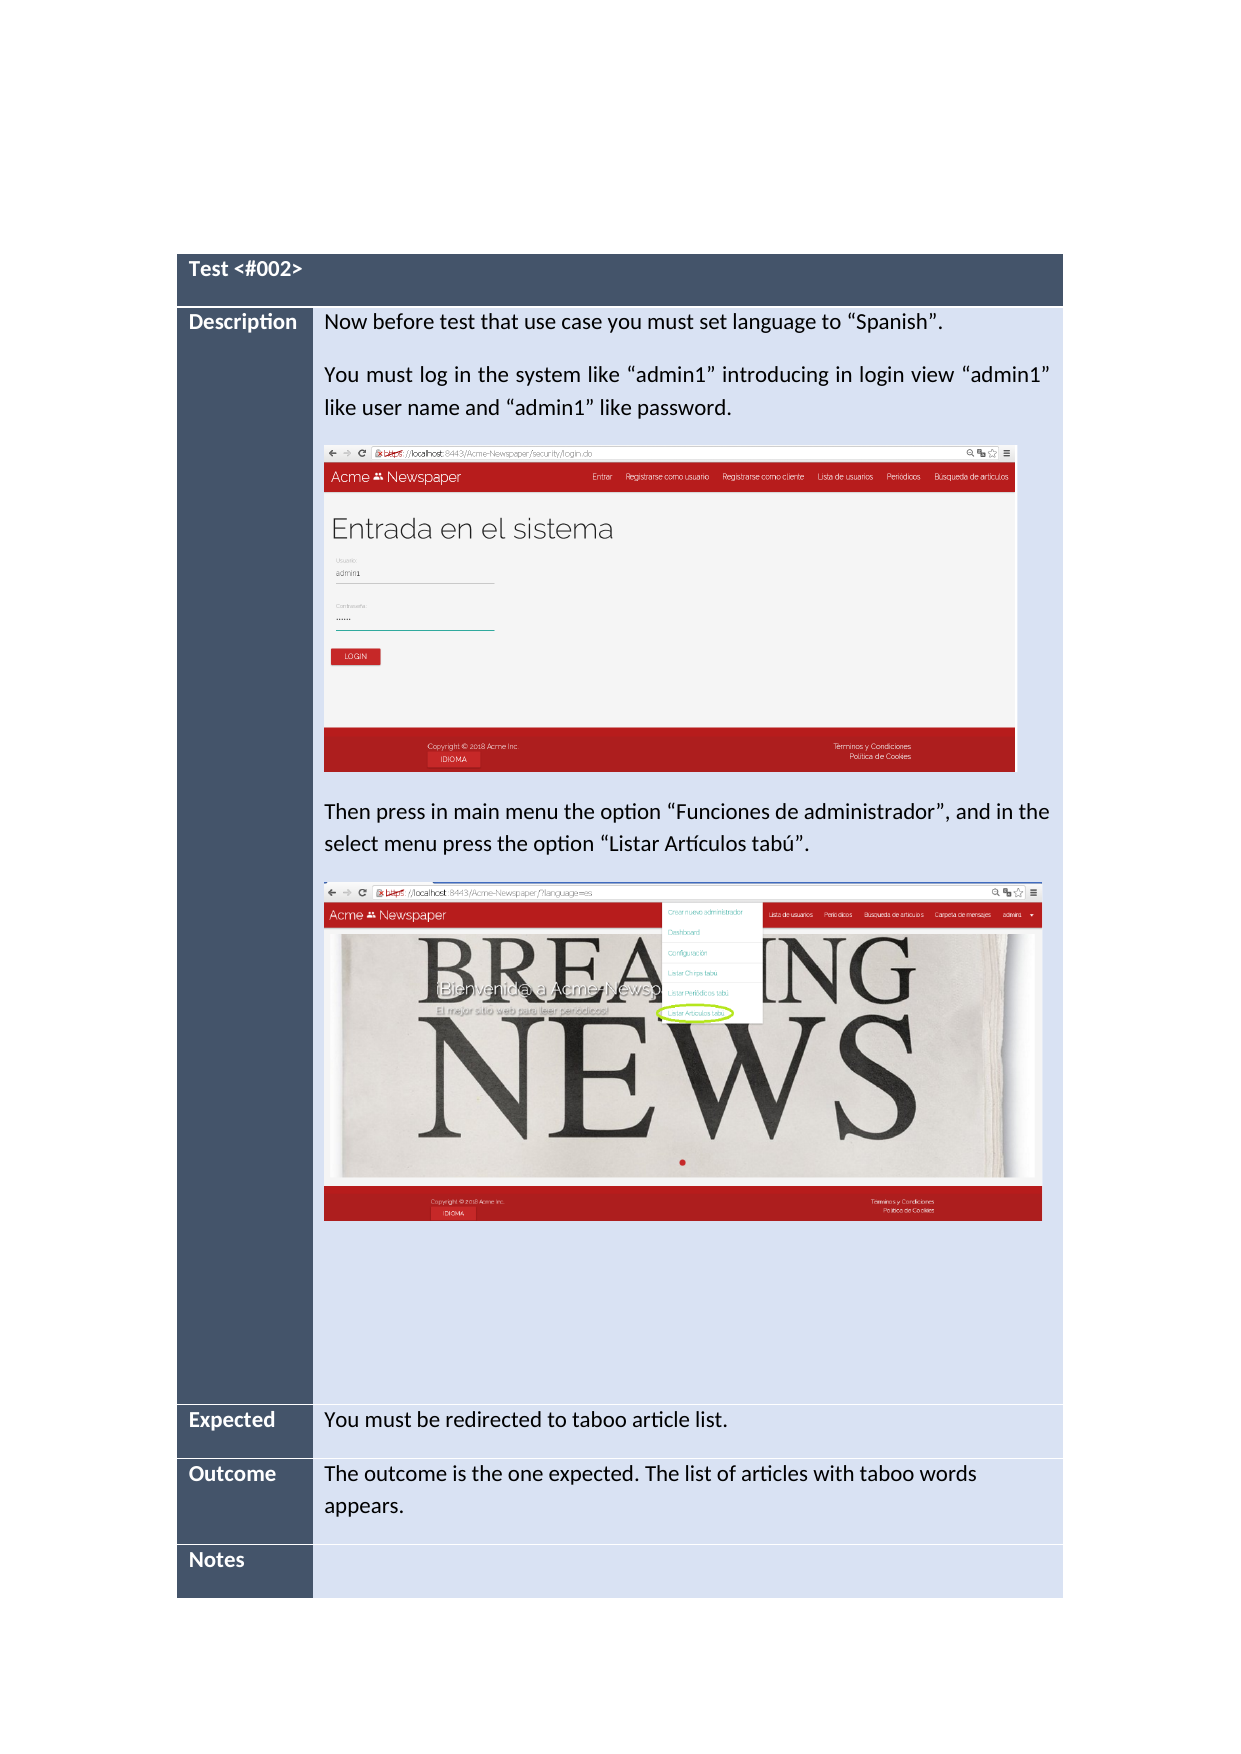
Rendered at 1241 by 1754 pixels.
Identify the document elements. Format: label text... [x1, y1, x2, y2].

picture [324, 445, 1018, 772]
table_cell Now before test that use case you must set language to “Spanish”. You must log in the system like “admin1” introducing in login view “admin1” like user name and “admin1” like password. Then press in main menu the option “Funciones de administrador”, and in the select menu press the option “Listar Artículos tabú”. [313, 308, 1063, 1404]
picture [324, 882, 1043, 1221]
table_cell Outcome [177, 1459, 313, 1544]
table_cell [313, 1545, 1063, 1598]
table_header Test <#002> [177, 254, 1063, 306]
table_cell The outcome is the one expected. The list of articles with taboo words appears. [313, 1459, 1063, 1544]
table_cell Expected [177, 1405, 313, 1458]
table_cell You must be redirected to taboo article list. [313, 1405, 1063, 1458]
table_cell Description [177, 308, 313, 1404]
table_cell Notes [177, 1545, 313, 1598]
